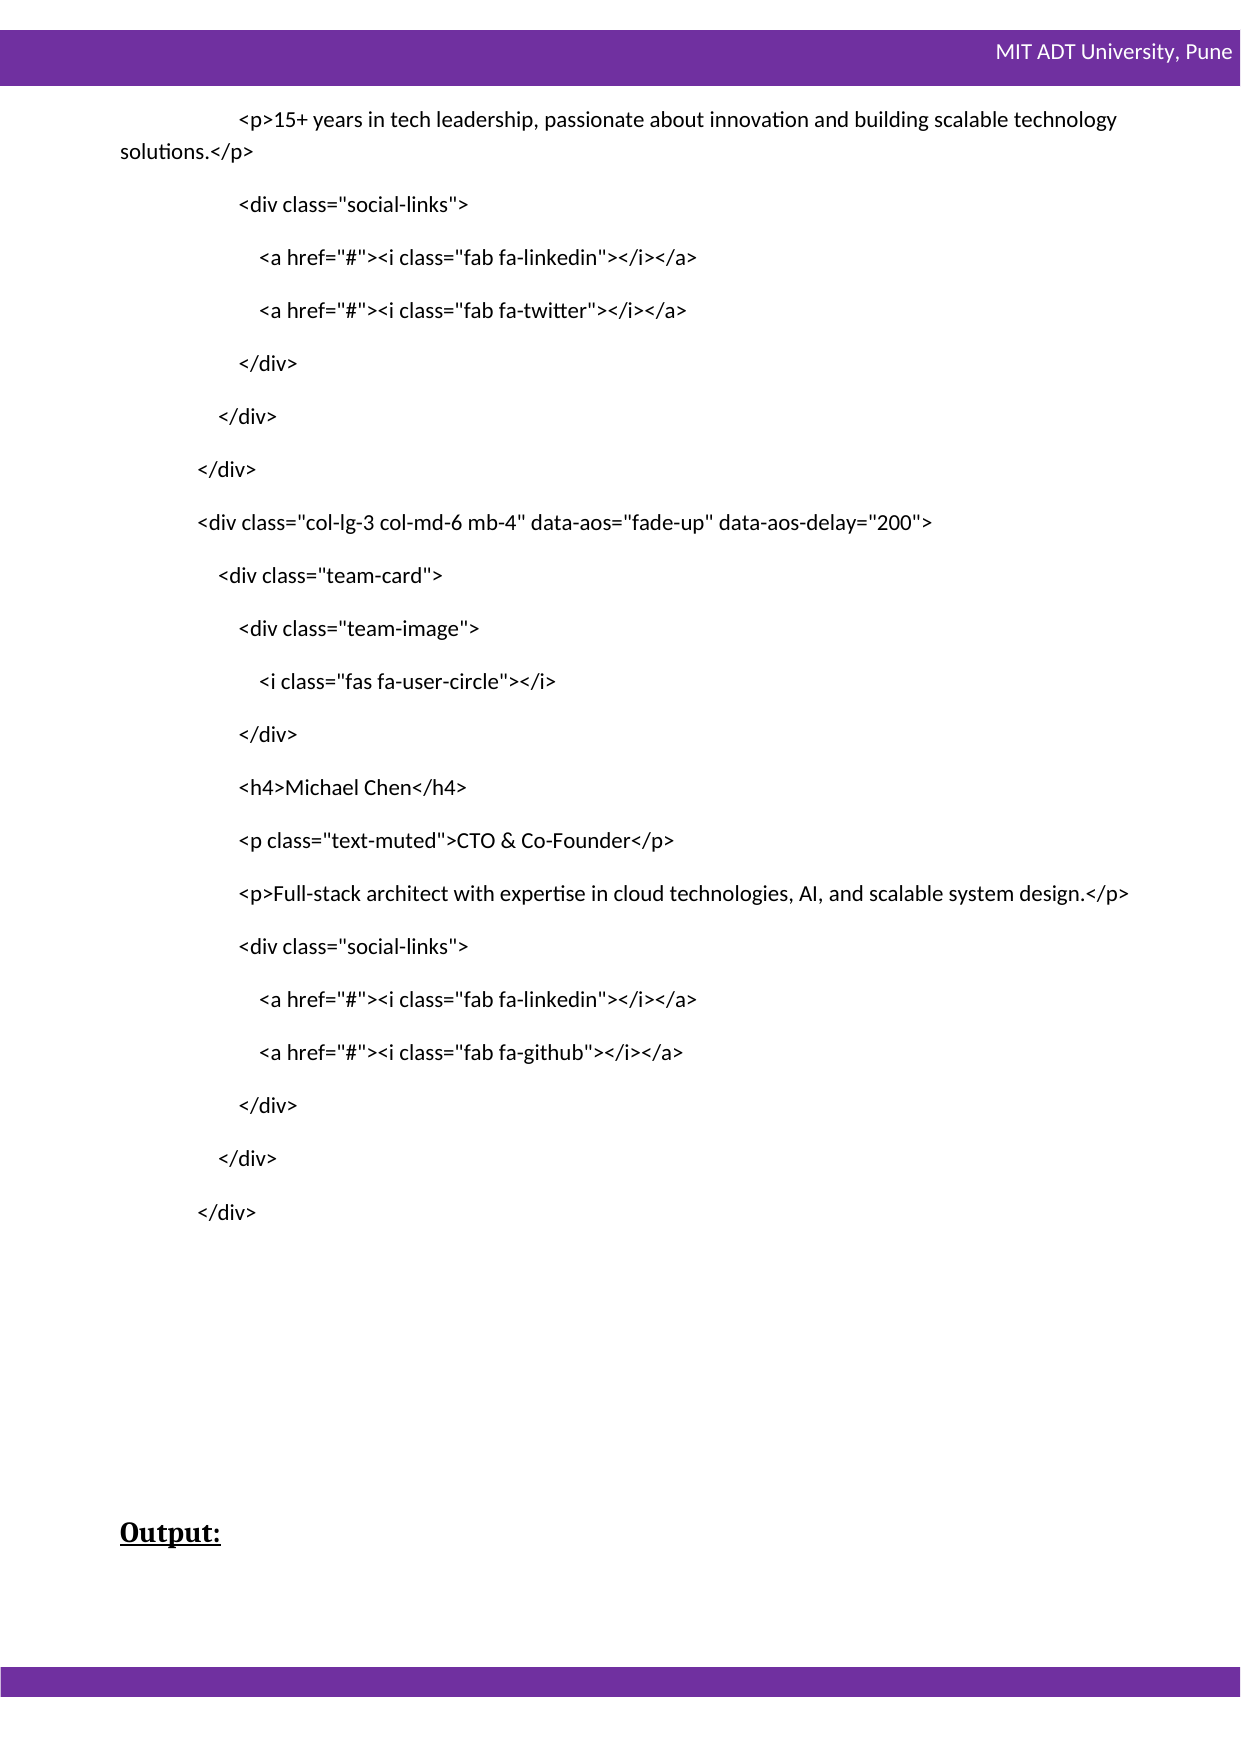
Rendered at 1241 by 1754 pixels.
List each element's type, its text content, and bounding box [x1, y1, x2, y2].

text <div class="team-card"> [120, 561, 1195, 589]
text <div class="social-links"> [120, 190, 1195, 218]
text <a href="#"><i class="fab fa-linkedin"></i></a> [120, 243, 1195, 271]
text <p class="text-muted">CTO & Co-Founder</p> [120, 826, 1195, 854]
text <h4>Michael Chen</h4> [120, 773, 1195, 801]
text <a href="#"><i class="fab fa-github"></i></a> [120, 1038, 1195, 1067]
text </div> [120, 1092, 1195, 1119]
text <a href="#"><i class="fab fa-linkedin"></i></a> [120, 986, 1195, 1013]
text <div class="social-links"> [120, 932, 1195, 961]
text <a href="#"><i class="fab fa-twitter"></i></a> [120, 296, 1195, 324]
subtitle Output: [120, 1516, 1195, 1549]
text </div> [120, 1144, 1195, 1173]
text </div> [120, 402, 1195, 430]
text <div class="col-lg-3 col-md-6 mb-4" data-aos="fade-up" data-aos-delay="200"> [120, 508, 1195, 536]
text <div class="team-image"> [120, 614, 1195, 642]
text </div> [120, 455, 1195, 483]
text <p>Full-stack architect with expertise in cloud technologies, AI, and scalable system design.</p> [120, 879, 1195, 907]
text <i class="fas fa-user-circle"></i> [120, 667, 1195, 695]
text <p>15+ years in tech leadership, passionate about innovation and building scalable technology solutions.</p> [120, 105, 1195, 165]
text </div> [120, 1198, 1195, 1226]
text </div> [120, 720, 1195, 748]
text </div> [120, 349, 1195, 377]
